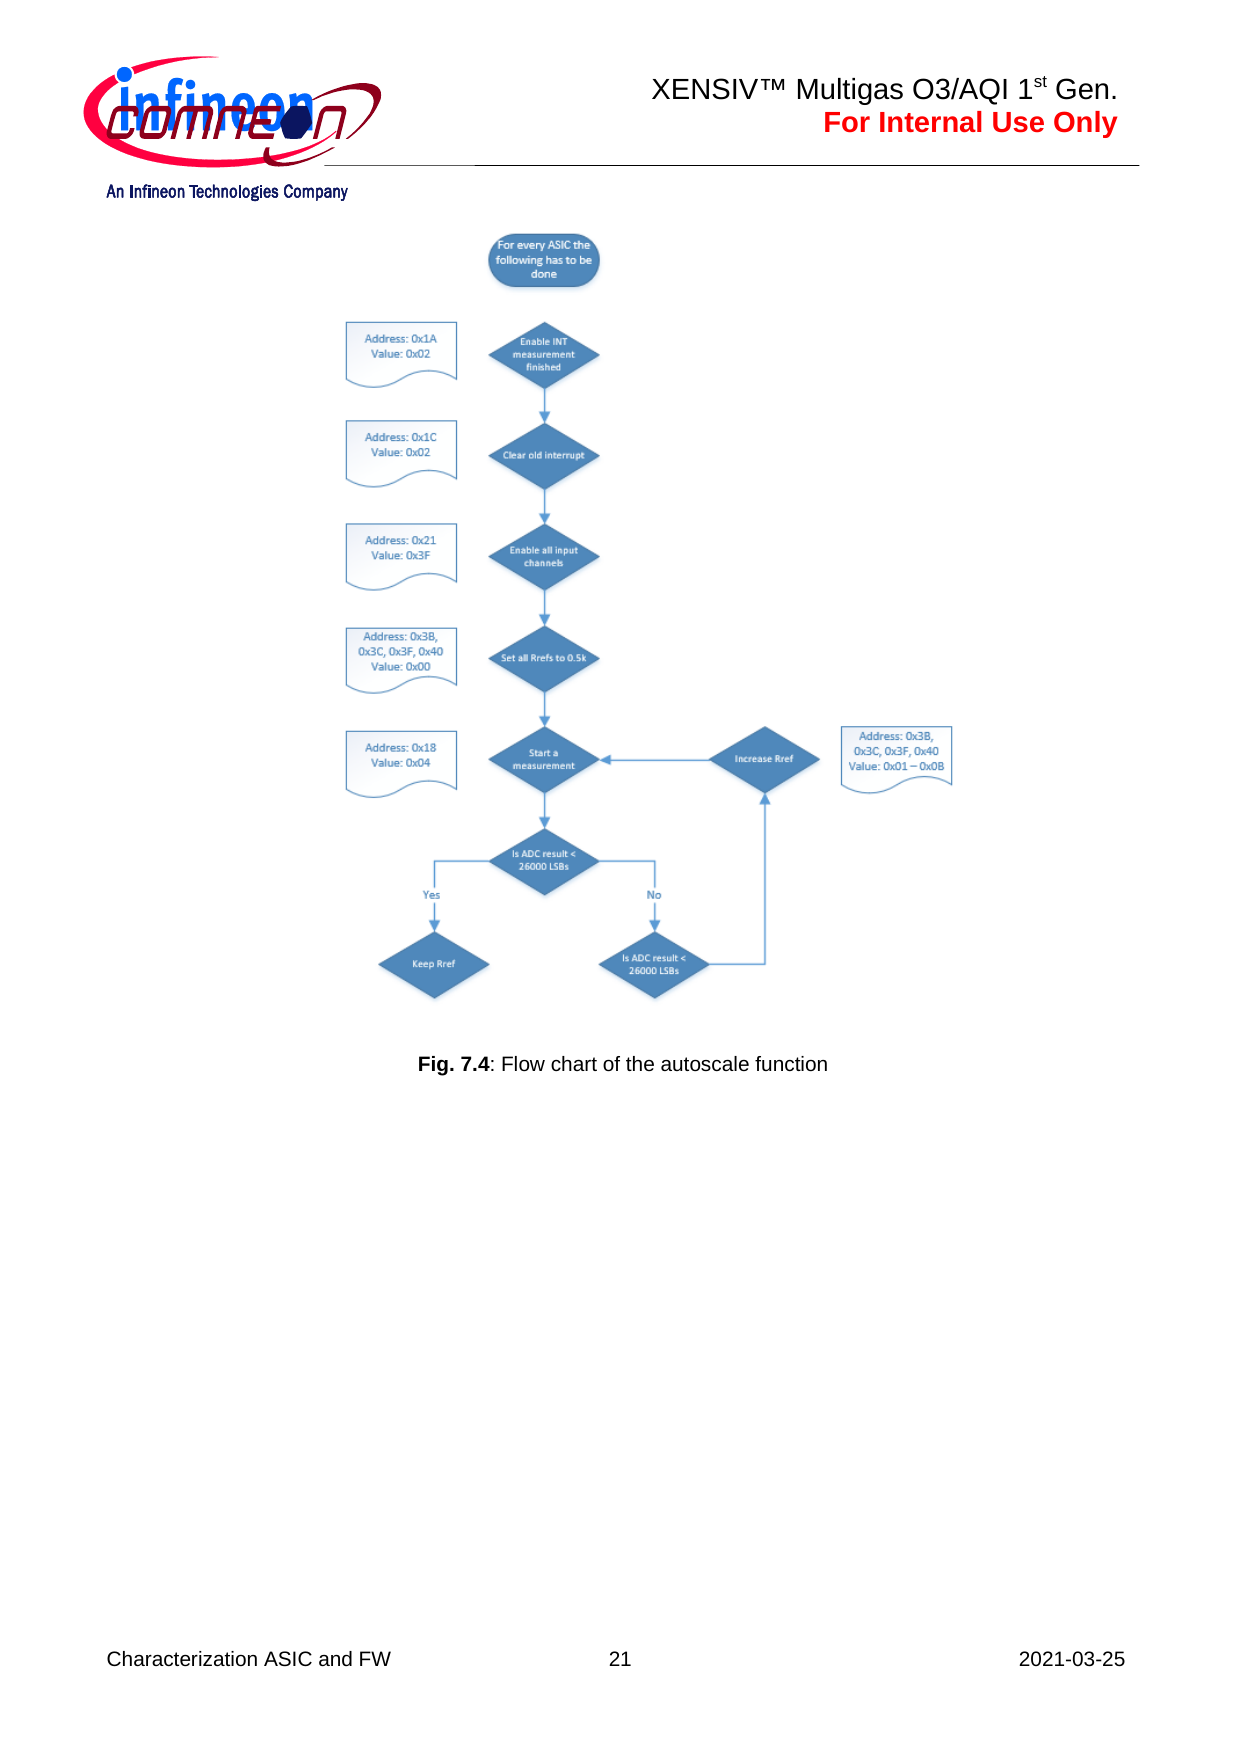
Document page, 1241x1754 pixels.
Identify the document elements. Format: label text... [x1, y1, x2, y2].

text Fig. 7.4: Flow chart of the autoscale function [106, 1052, 1140, 1076]
picture [216, 206, 1030, 1046]
